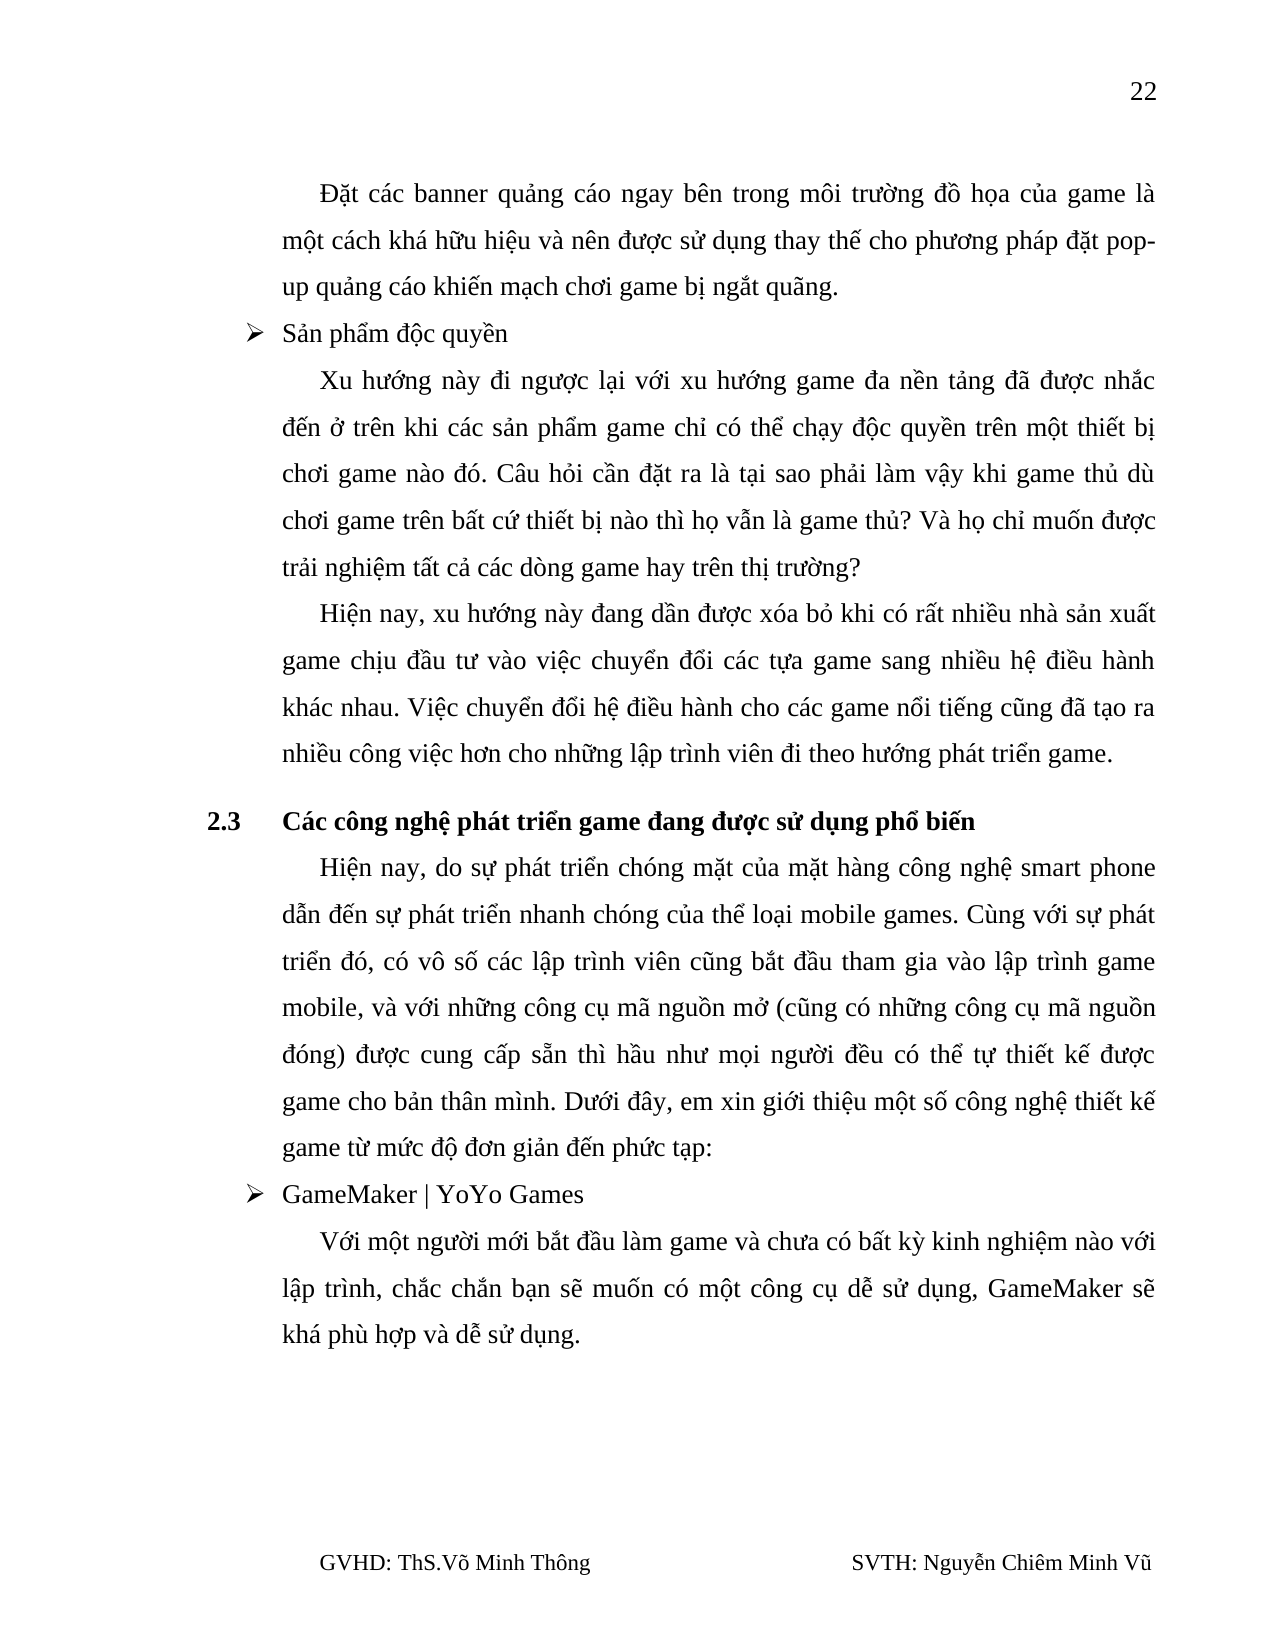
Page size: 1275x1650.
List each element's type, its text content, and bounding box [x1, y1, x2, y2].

subtitle Các công nghệ phát triển game đang được sử dụng phổ biến [207, 805, 1157, 836]
text Hiện nay, do sự phát triển chóng mặt của mặt hàng công nghệ smart phone dẫn đến sự phát triển nhanh chóng của thể loại mobile games. Cùng với sự phát triển đó, có vô số các lập trình viên cũng bắt đầu tham gia vào lập trình game mobile, và với những công cụ mã nguồn mở (cũng có những công cụ mã nguồn đóng) được cung cấp sẵn thì hầu như mọi người đều có thể tự thiết kế được game cho bản thân mình. Dưới đây, em xin giới thiệu một số công nghệ thiết kế game từ mức độ đơn giản đến phức tạp: [282, 852, 1157, 1163]
text Với một người mới bắt đầu làm game và chưa có bất kỳ kinh nghiệm nào với lập trình, chắc chắn bạn sẽ muốn có một công cụ dễ sử dụng, GameMaker sẽ khá phù hợp và dễ sử dụng. [282, 1225, 1157, 1349]
list GameMaker | YoYo Games [244, 1178, 1157, 1209]
text Xu hướng này đi ngược lại với xu hướng game đa nền tảng đã được nhắc đến ở trên khi các sản phẩm game chỉ có thể chạy độc quyền trên một thiết bị chơi game nào đó. Câu hỏi cần đặt ra là tại sao phải làm vậy khi game thủ dù chơi game trên bất cứ thiết bị nào thì họ vẫn là game thủ? Và họ chỉ muốn được trải nghiệm tất cả các dòng game hay trên thị trường? [282, 364, 1157, 582]
text Đặt các banner quảng cáo ngay bên trong môi trường đồ họa của game là một cách khá hữu hiệu và nên được sử dụng thay thế cho phương pháp đặt pop-up quảng cáo khiến mạch chơi game bị ngắt quãng. [282, 177, 1157, 302]
list Sản phẩm độc quyền [244, 317, 1157, 348]
text Hiện nay, xu hướng này đang dần được xóa bỏ khi có rất nhiều nhà sản xuất game chịu đầu tư vào việc chuyển đổi các tựa game sang nhiều hệ điều hành khác nhau. Việc chuyển đổi hệ điều hành cho các game nổi tiếng cũng đã tạo ra nhiều công việc hơn cho những lập trình viên đi theo hướng phát triển game. [282, 597, 1157, 768]
